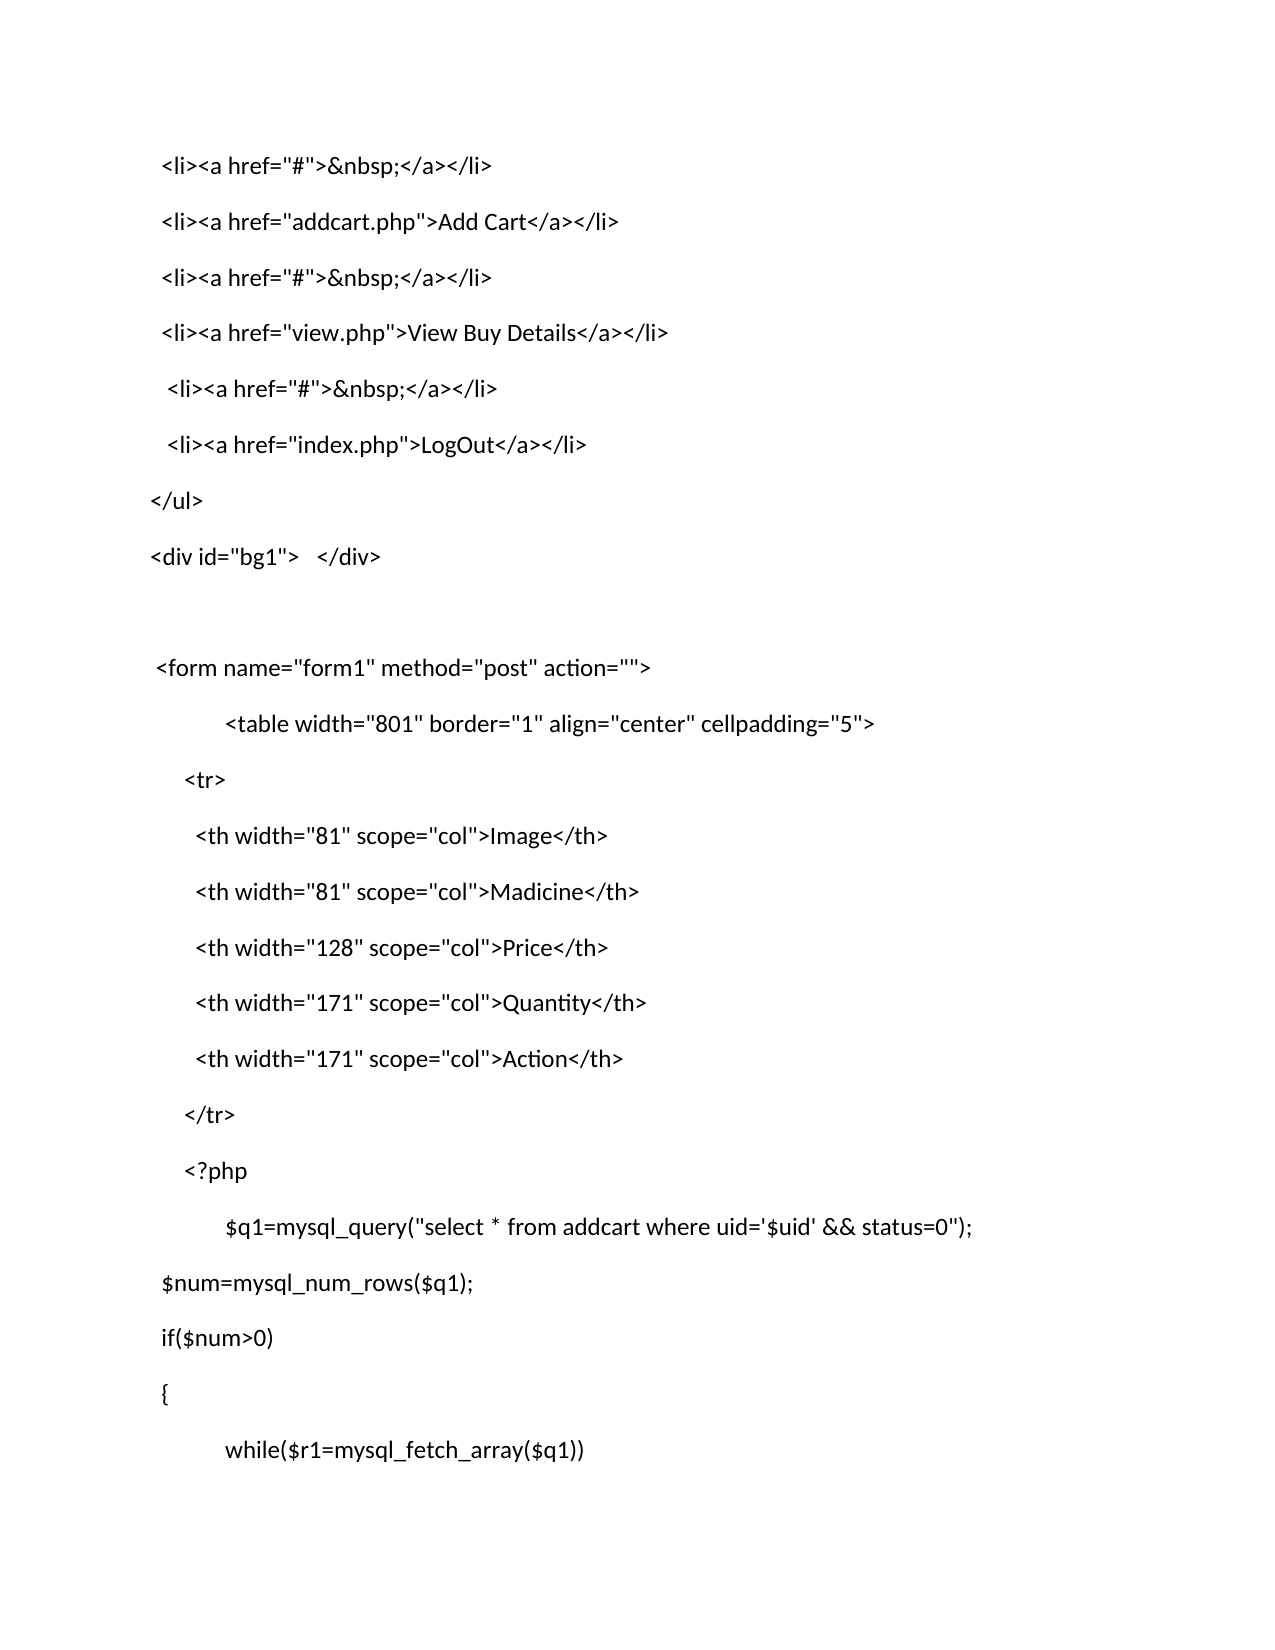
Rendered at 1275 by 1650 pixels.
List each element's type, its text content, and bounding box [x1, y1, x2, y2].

text <li><a href="index.php">LogOut</a></li> [150, 429, 1125, 460]
text </tr> [150, 1099, 1125, 1130]
text <form name="form1" method="post" action=""> [150, 652, 1125, 683]
text while($r1=mysql_fetch_array($q1)) [150, 1434, 1125, 1465]
text { [150, 1378, 1125, 1409]
text <li><a href="#">&nbsp;</a></li> [150, 150, 1125, 181]
text <th width="171" scope="col">Action</th> [150, 1043, 1125, 1074]
text <th width="81" scope="col">Madicine</th> [150, 876, 1125, 906]
text <?php [150, 1155, 1125, 1186]
text <li><a href="addcart.php">Add Cart</a></li> [150, 206, 1125, 236]
text <tr> [150, 764, 1125, 795]
text <table width="801" border="1" align="center" cellpadding="5"> [150, 708, 1125, 739]
text <th width="128" scope="col">Price</th> [150, 932, 1125, 962]
text <li><a href="#">&nbsp;</a></li> [150, 373, 1125, 404]
text <th width="171" scope="col">Quantity</th> [150, 987, 1125, 1018]
text $num=mysql_num_rows($q1); [150, 1267, 1125, 1297]
text <li><a href="view.php">View Buy Details</a></li> [150, 317, 1125, 348]
text <div id="bg1"> </div> [150, 541, 1125, 571]
text $q1=mysql_query("select * from addcart where uid='$uid' && status=0"); [150, 1211, 1125, 1241]
text <th width="81" scope="col">Image</th> [150, 820, 1125, 851]
text if($num>0) [150, 1322, 1125, 1353]
text </ul> [150, 485, 1125, 516]
text <li><a href="#">&nbsp;</a></li> [150, 262, 1125, 292]
